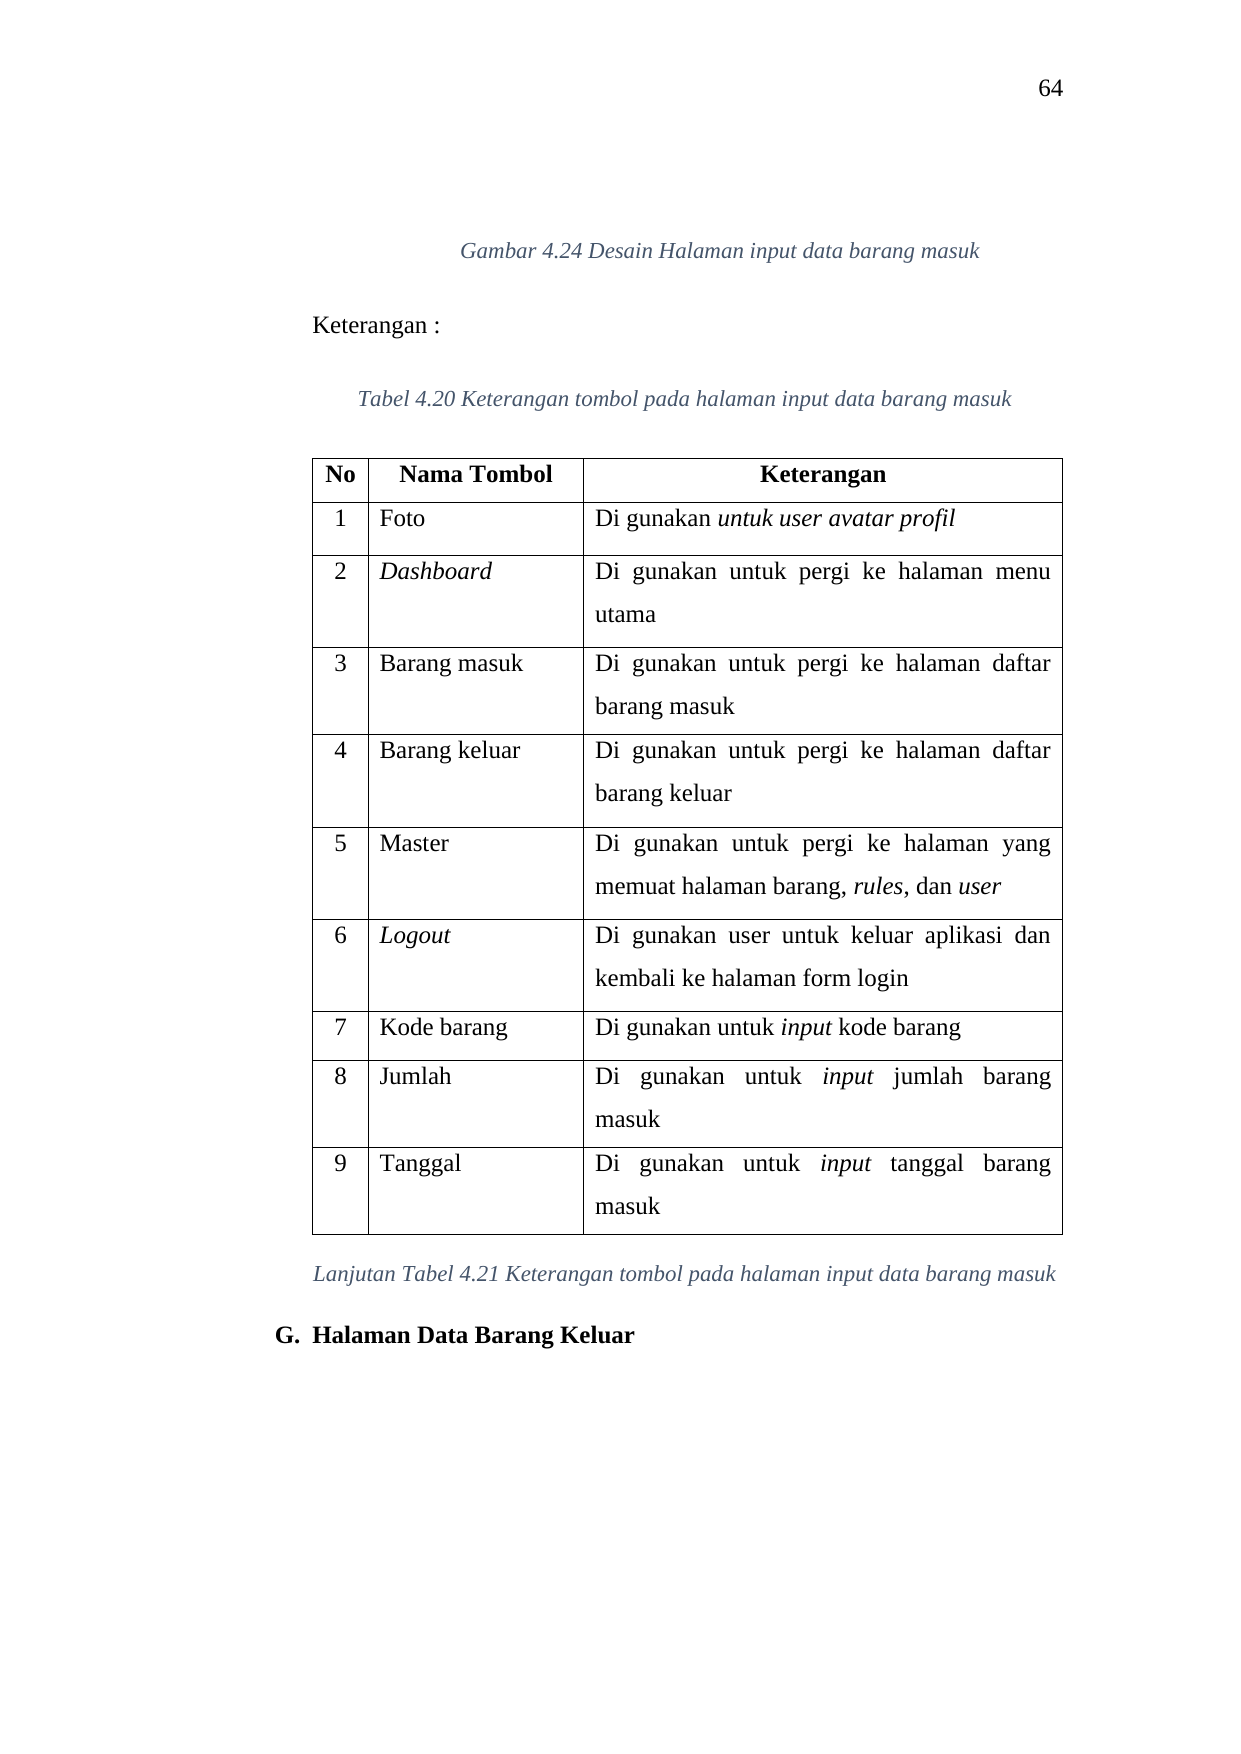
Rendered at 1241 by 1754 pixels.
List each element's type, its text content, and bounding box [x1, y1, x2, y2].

table_cell Master [369, 828, 583, 919]
table_header No [313, 459, 368, 502]
table_cell 8 [313, 1061, 368, 1147]
table_cell Jumlah [369, 1061, 583, 1147]
table_cell Barang masuk [369, 648, 583, 734]
table_cell Di gunakan untuk user avatar profil [584, 503, 1062, 555]
table_cell 4 [313, 735, 368, 827]
table_cell Dashboard [369, 556, 583, 647]
list Halaman Data Barang Keluar [274, 1321, 1063, 1349]
table_cell 2 [313, 556, 368, 647]
table_cell Kode barang [369, 1012, 583, 1060]
table_cell 6 [313, 920, 368, 1011]
list Keterangan : [312, 311, 1063, 339]
table_header Keterangan [584, 459, 1062, 502]
table_cell 9 [313, 1148, 368, 1234]
table_cell Logout [369, 920, 583, 1011]
text Tabel 4.20 Keterangan tombol pada halaman input data barang masuk [237, 385, 1063, 411]
table_cell Di gunakan untuk pergi ke halaman yang memuat halaman barang, rules, dan user [584, 828, 1062, 919]
table_cell Di gunakan user untuk keluar aplikasi dan kembali ke halaman form login [584, 920, 1062, 1011]
table_cell Foto [369, 503, 583, 555]
table_cell 5 [313, 828, 368, 919]
table_cell Di gunakan untuk input tanggal barang masuk [584, 1148, 1062, 1234]
table_cell 1 [313, 503, 368, 555]
table_cell Barang keluar [369, 735, 583, 827]
text Lanjutan Tabel 4.21 Keterangan tombol pada halaman input data barang masuk [237, 1260, 1063, 1287]
table_cell Di gunakan untuk input kode barang [584, 1012, 1062, 1060]
table_cell Di gunakan untuk pergi ke halaman daftar barang keluar [584, 735, 1062, 827]
table_cell Di gunakan untuk pergi ke halaman daftar barang masuk [584, 648, 1062, 734]
table_cell 7 [313, 1012, 368, 1060]
text Gambar 4.24 Desain Halaman input data barang masuk [379, 237, 1063, 263]
table_cell 3 [313, 648, 368, 734]
table_cell Di gunakan untuk pergi ke halaman menu utama [584, 556, 1062, 647]
table_header Nama Tombol [369, 459, 583, 502]
table_cell Di gunakan untuk input jumlah barang masuk [584, 1061, 1062, 1147]
table_cell Tanggal [369, 1148, 583, 1234]
